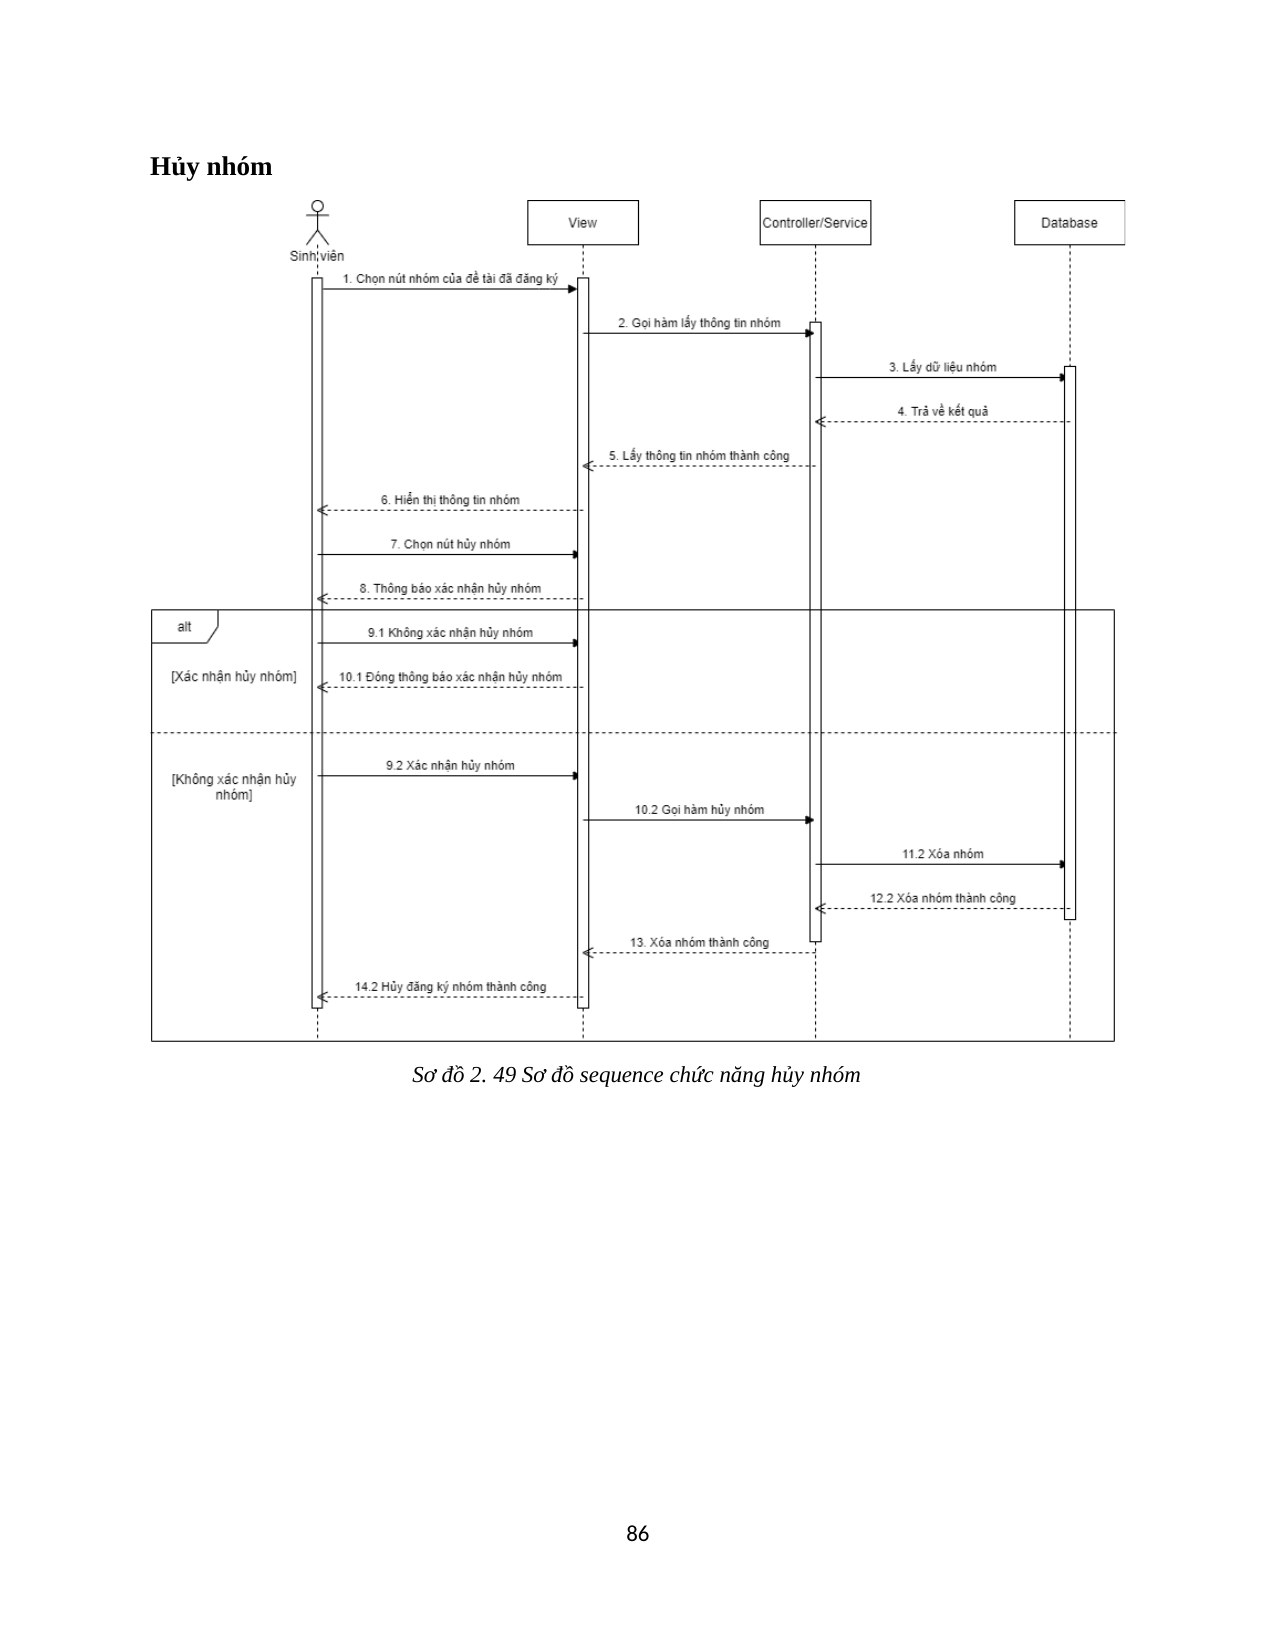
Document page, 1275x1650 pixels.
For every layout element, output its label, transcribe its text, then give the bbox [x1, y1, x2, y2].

text Hủy nhóm [150, 150, 1125, 181]
picture [150, 200, 1125, 1043]
